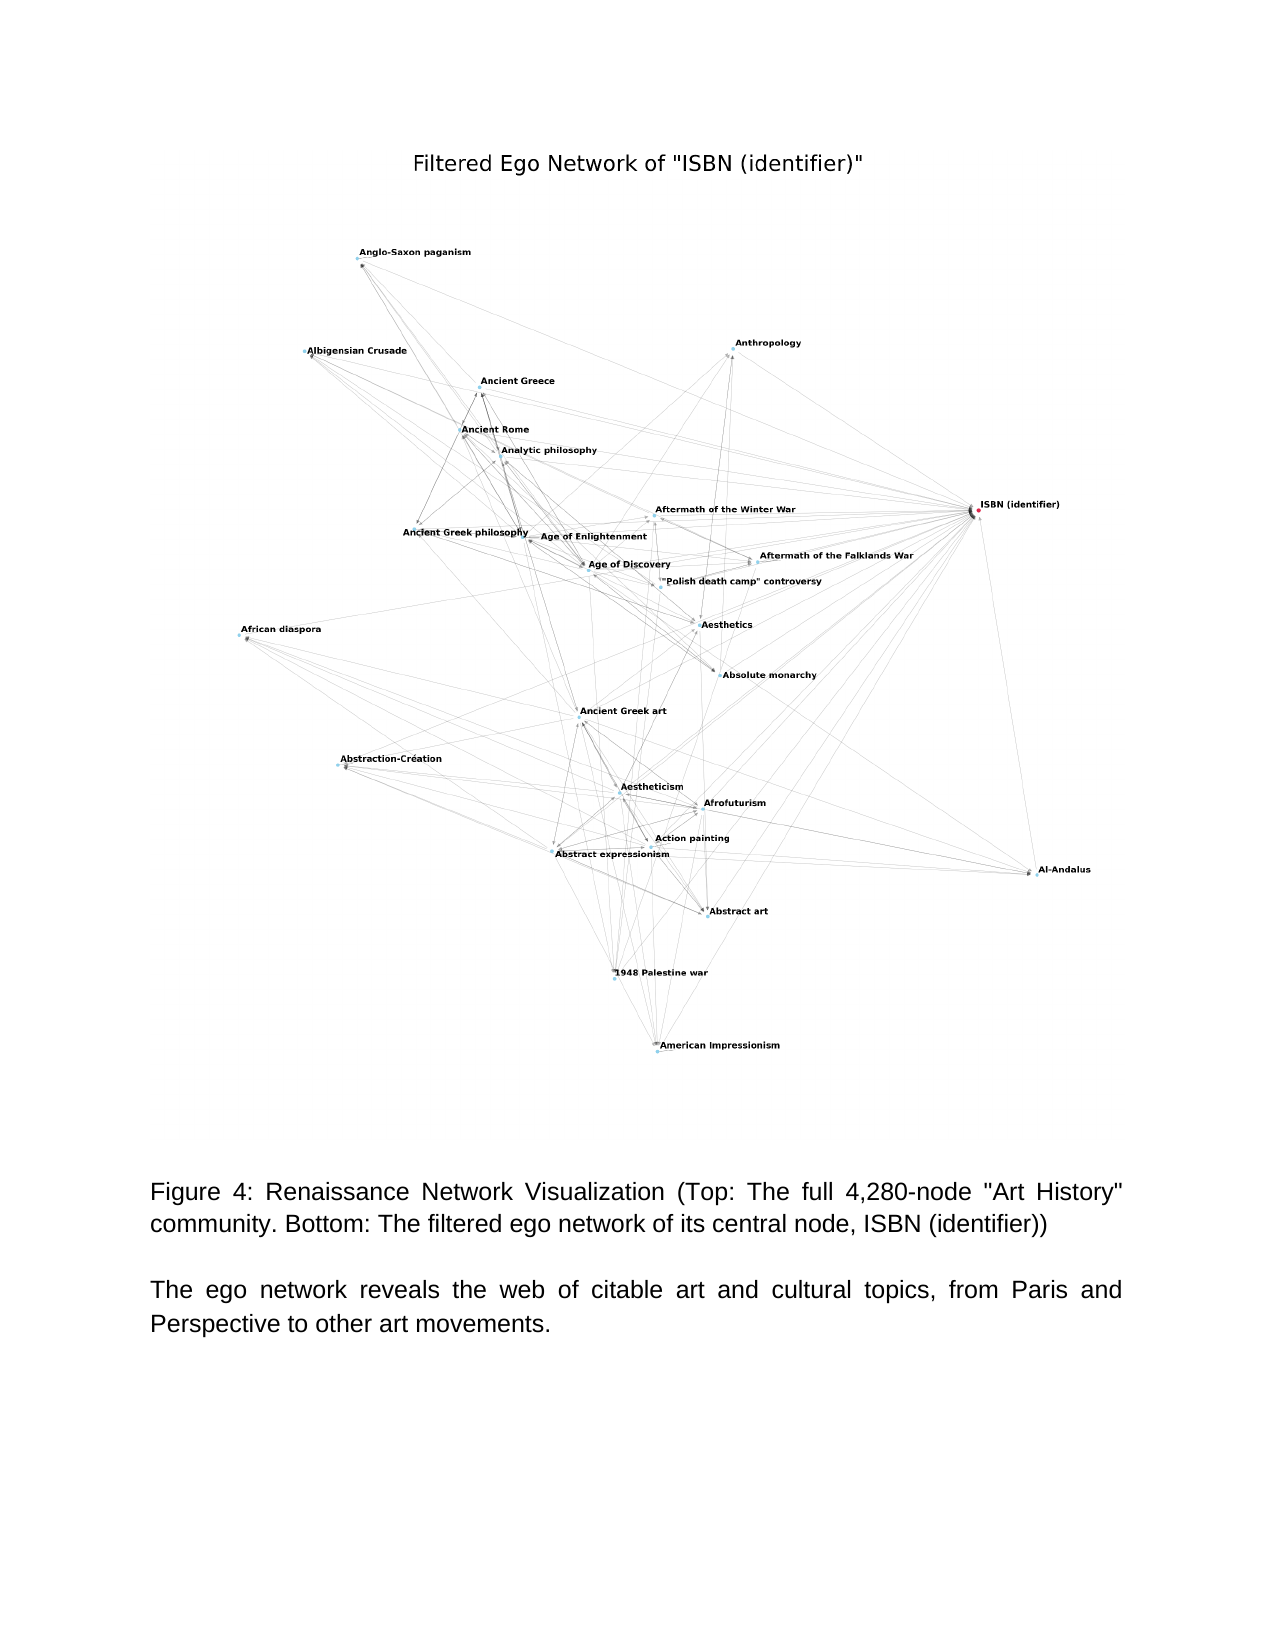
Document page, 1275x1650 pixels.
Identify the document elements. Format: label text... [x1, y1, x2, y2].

text Figure 4: Renaissance Network Visualization (Top: The full 4,280-node "Art History" community. Bottom: The filtered ego network of its central node, ISBN (identifier)) [150, 1176, 1125, 1238]
picture [150, 150, 1125, 1140]
text The ego network reveals the web of citable art and cultural topics, from Paris and Perspective to other art movements. [150, 1276, 1125, 1337]
